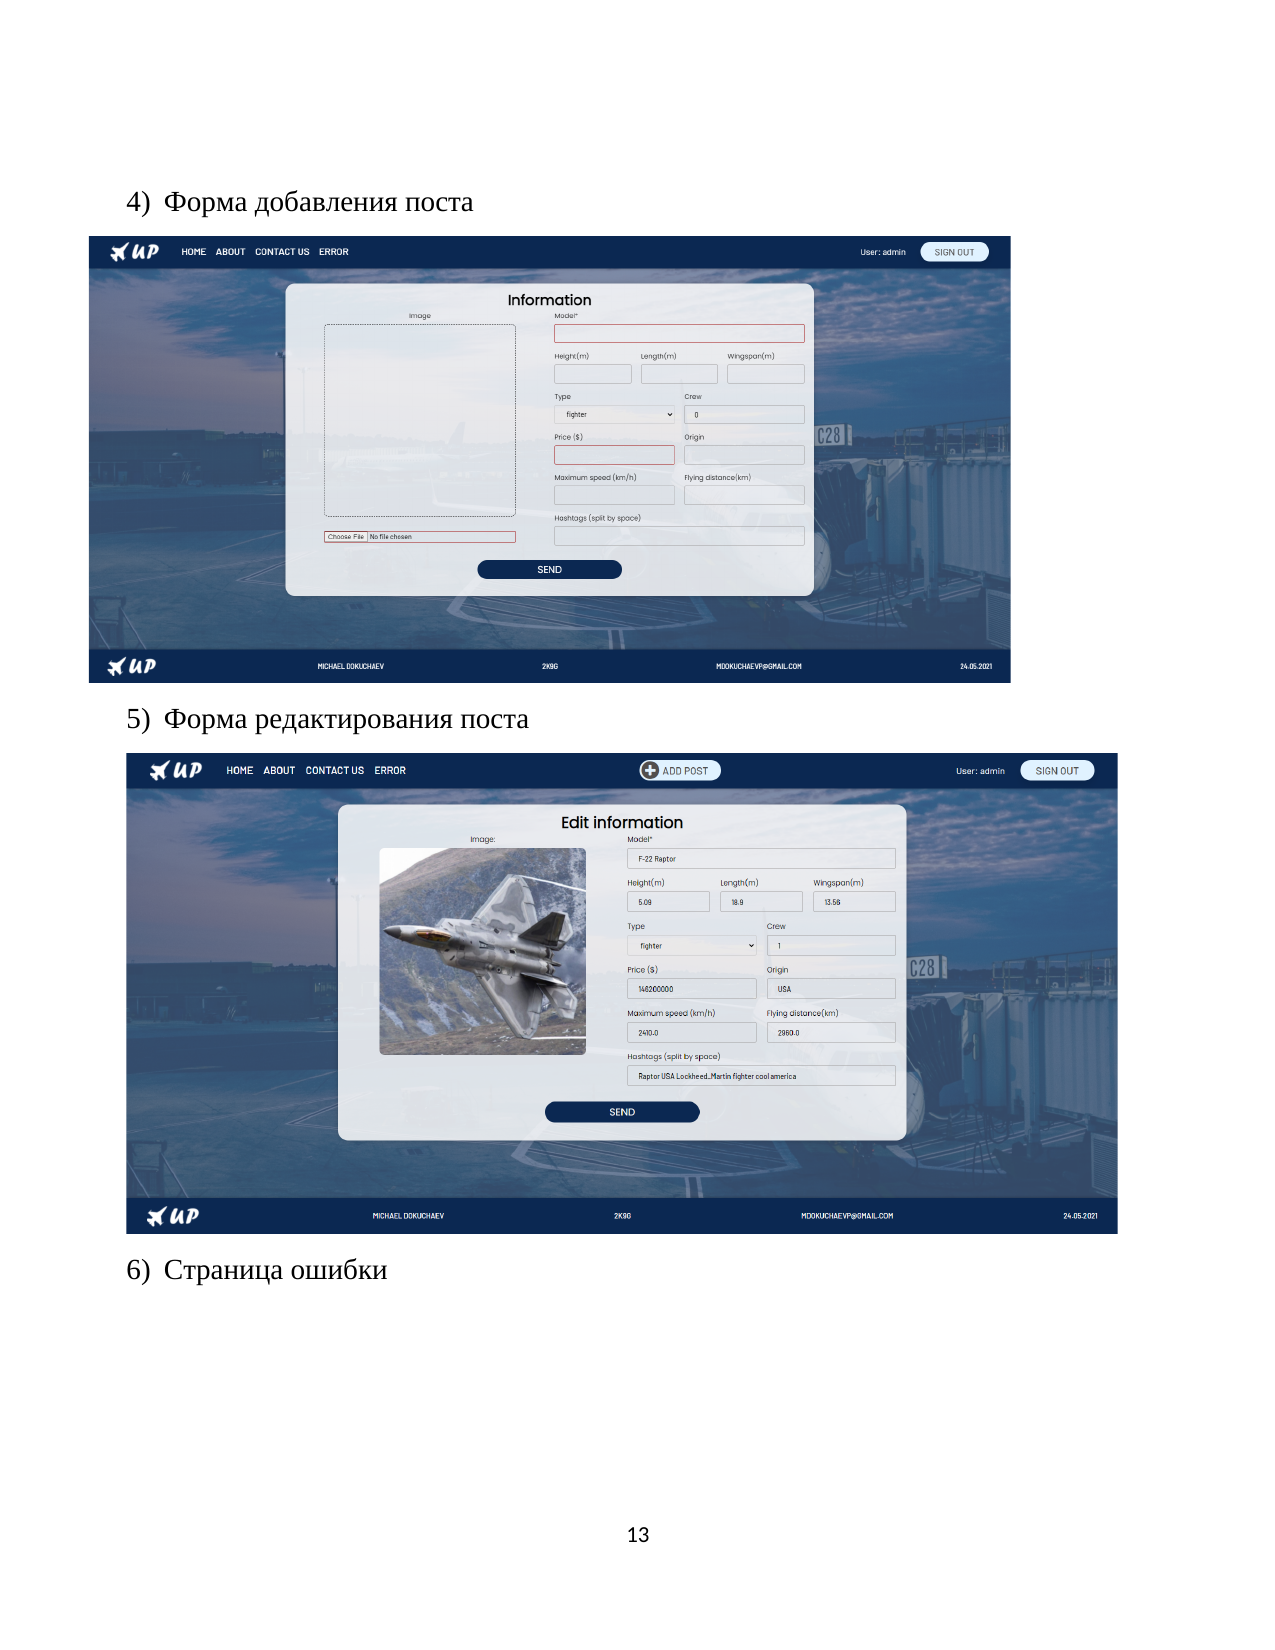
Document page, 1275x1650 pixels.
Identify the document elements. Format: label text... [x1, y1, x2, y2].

picture [88, 147, 1011, 594]
picture [126, 665, 1118, 1145]
list Страница ошибки [126, 1163, 1186, 1197]
list Форма редактирования поста [126, 612, 1186, 646]
